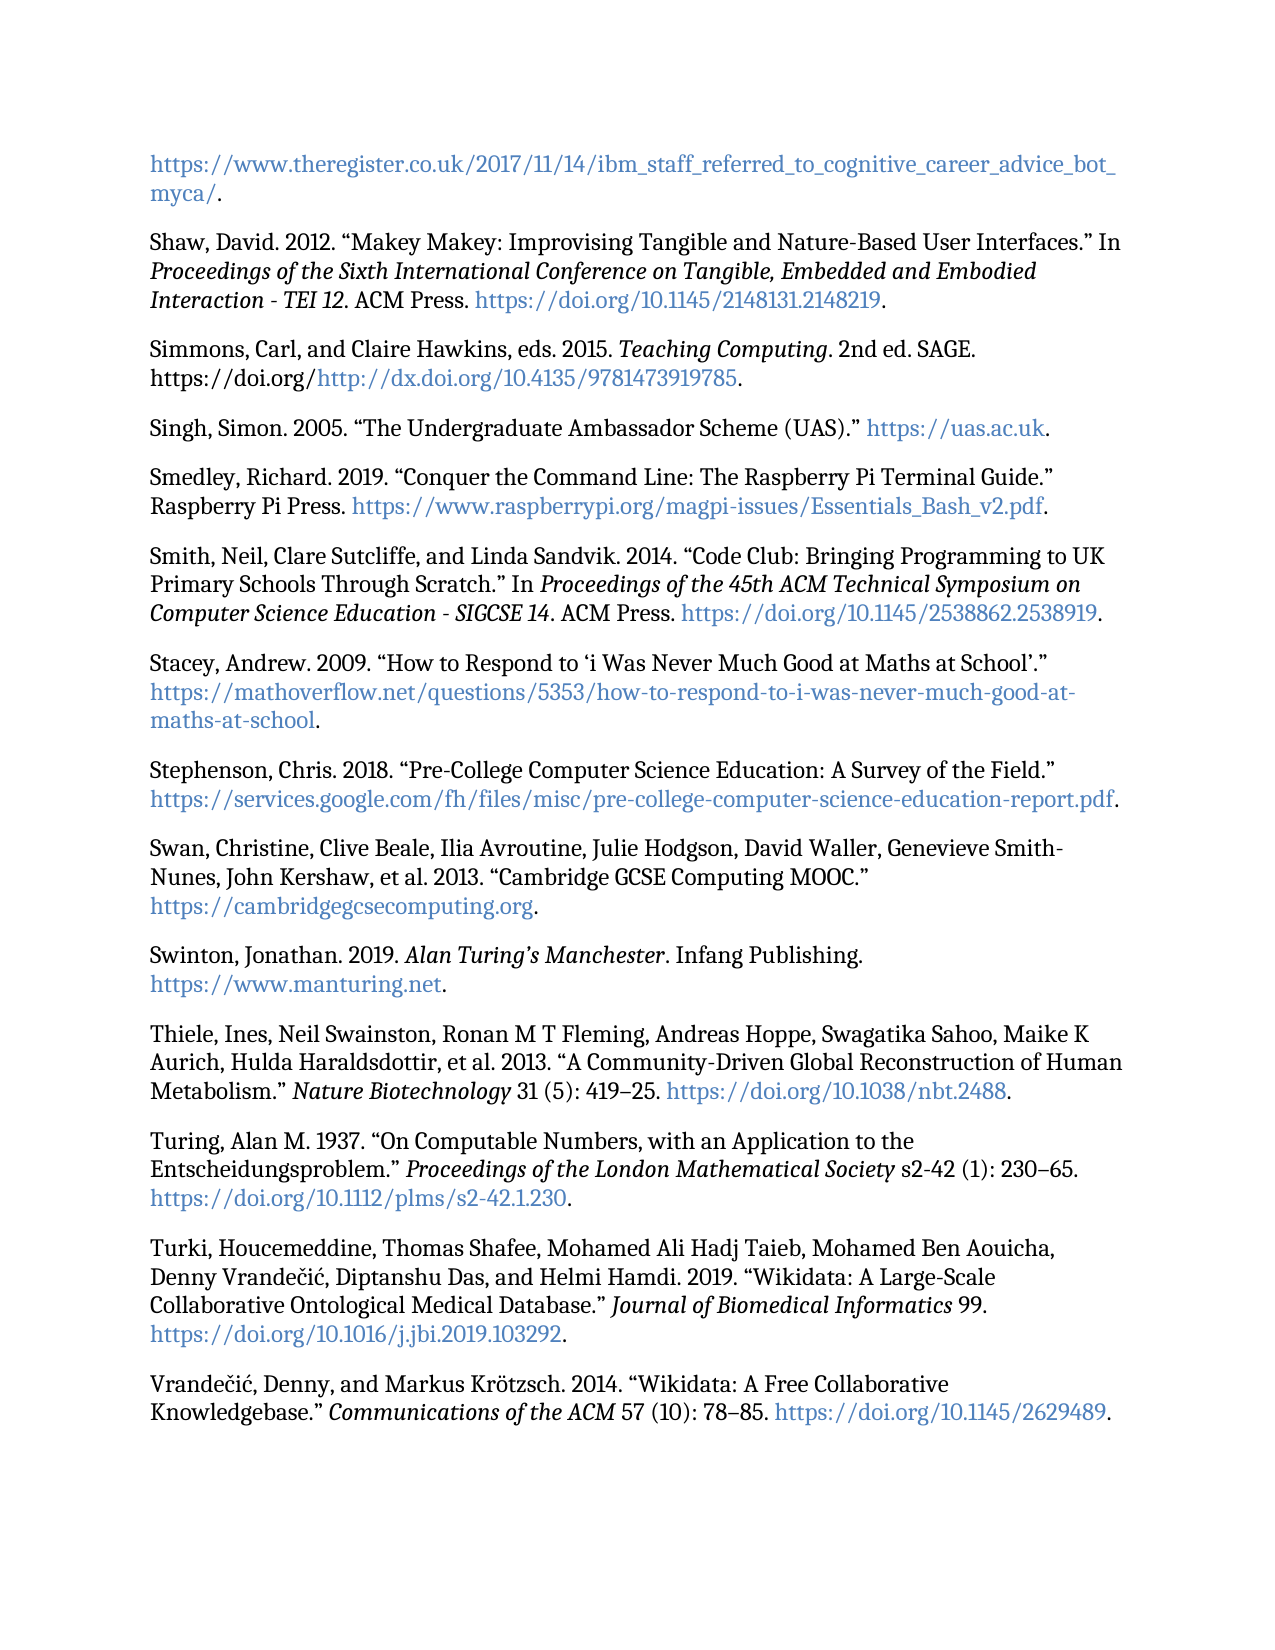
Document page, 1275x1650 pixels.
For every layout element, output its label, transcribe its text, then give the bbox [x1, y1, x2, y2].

text Stephenson, Chris. 2018. “Pre-College Computer Science Education: A Survey of the Field.” https://services.google.com/fh/files/misc/pre-college-computer-science-education-report.pdf. [150, 756, 1125, 813]
text Thiele, Ines, Neil Swainston, Ronan M T Fleming, Andreas Hoppe, Swagatika Sahoo, Maike K Aurich, Hulda Haraldsdottir, et al. 2013. “A Community-Driven Global Reconstruction of Human Metabolism.” Nature Biotechnology 31 (5): 419–25. https://doi.org/10.1038/nbt.2488. [150, 1019, 1125, 1106]
text Shaw, David. 2012. “Makey Makey: Improvising Tangible and Nature-Based User Interfaces.” In Proceedings of the Sixth International Conference on Tangible, Embedded and Embodied Interaction - TEI 12. ACM Press. https://doi.org/10.1145/2148131.2148219. [150, 228, 1125, 314]
text Singh, Simon. 2005. “The Undergraduate Ambassador Scheme (UAS).” https://uas.ac.uk. [150, 414, 1125, 442]
text Turki, Houcemeddine, Thomas Shafee, Mohamed Ali Hadj Taieb, Mohamed Ben Aouicha, Denny Vrandečić, Diptanshu Das, and Helmi Hamdi. 2019. “Wikidata: A Large-Scale Collaborative Ontological Medical Database.” Journal of Biomedical Informatics 99. https://doi.org/10.1016/j.jbi.2019.103292. [150, 1234, 1125, 1349]
text Swinton, Jonathan. 2019. Alan Turing’s Manchester. Infang Publishing. https://www.manturing.net. [150, 941, 1125, 999]
text Swan, Christine, Clive Beale, Ilia Avroutine, Julie Hodgson, David Waller, Genevieve Smith-Nunes, John Kershaw, et al. 2013. “Cambridge GCSE Computing MOOC.” https://cambridgegcsecomputing.org. [150, 834, 1125, 920]
text Smith, Neil, Clare Sutcliffe, and Linda Sandvik. 2014. “Code Club: Bringing Programming to UK Primary Schools Through Scratch.” In Proceedings of the 45th ACM Technical Symposium on Computer Science Education - SIGCSE 14. ACM Press. https://doi.org/10.1145/2538862.2538919. [150, 542, 1125, 628]
text Simmons, Carl, and Claire Hawkins, eds. 2015. Teaching Computing. 2nd ed. SAGE. https://doi.org/http://dx.doi.org/10.4135/9781473919785. [150, 335, 1125, 393]
text Smedley, Richard. 2019. “Conquer the Command Line: The Raspberry Pi Terminal Guide.” Raspberry Pi Press. https://www.raspberrypi.org/magpi-issues/Essentials_Bash_v2.pdf. [150, 463, 1125, 521]
text Stacey, Andrew. 2009. “How to Respond to ‘i Was Never Much Good at Maths at School’.” https://mathoverflow.net/questions/5353/how-to-respond-to-i-was-never-much-good-at-maths-at-school. [150, 649, 1125, 735]
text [150, 150, 1125, 207]
text Vrandečić, Denny, and Markus Krötzsch. 2014. “Wikidata: A Free Collaborative Knowledgebase.” Communications of the ACM 57 (10): 78–85. https://doi.org/10.1145/2629489. [150, 1369, 1125, 1427]
text Turing, Alan M. 1937. “On Computable Numbers, with an Application to the Entscheidungsproblem.” Proceedings of the London Mathematical Society s2-42 (1): 230–65. https://doi.org/10.1112/plms/s2-42.1.230. [150, 1127, 1125, 1213]
